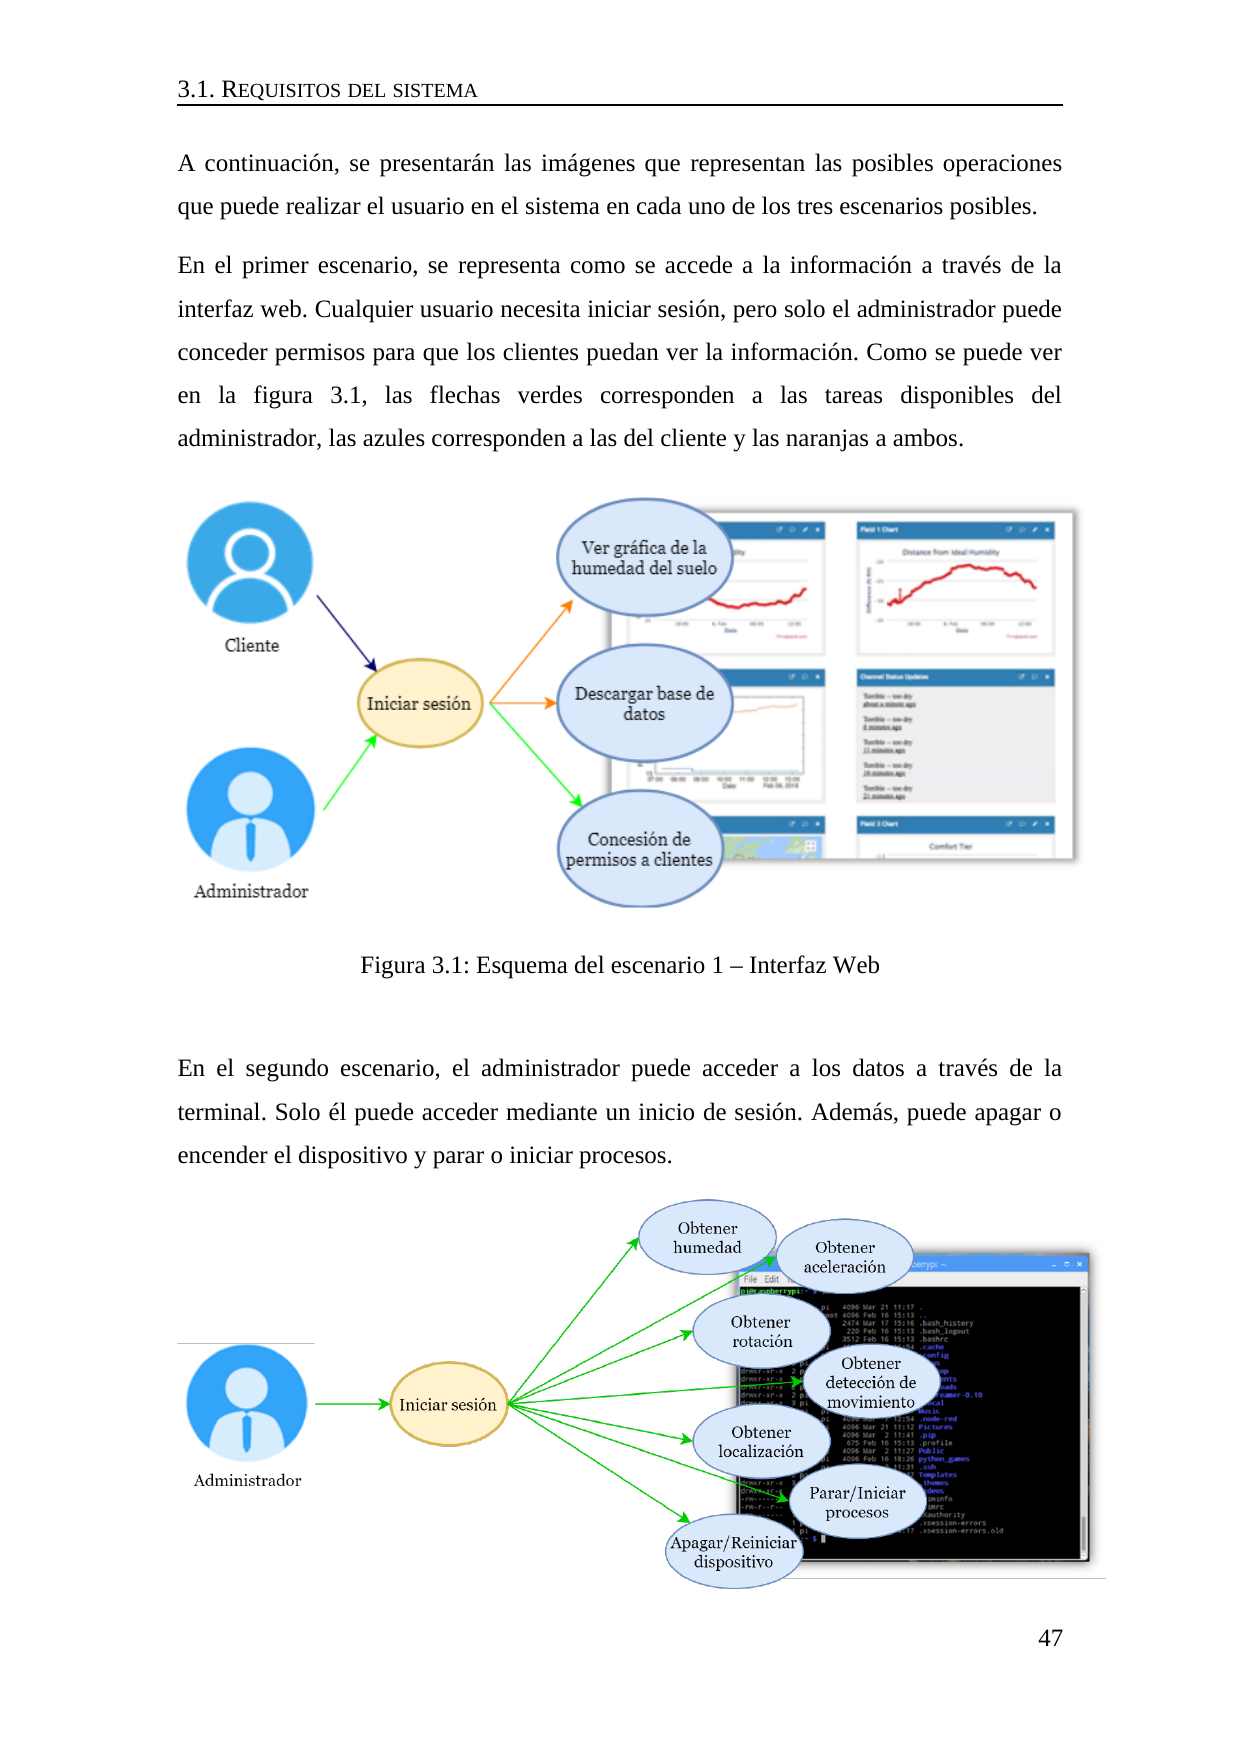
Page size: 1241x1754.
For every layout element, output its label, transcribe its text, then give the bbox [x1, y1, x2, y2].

text En el segundo escenario, el administrador puede acceder a los datos a través de la terminal. Solo él puede acceder mediante un inicio de sesión. Además, puede apagar o encender el dispositivo y parar o iniciar procesos. [177, 1053, 1063, 1168]
text Figura 3.1: Esquema del escenario 1 – Interfaz Web [177, 951, 1063, 979]
picture [177, 497, 1089, 909]
text En el primer escenario, se representa como se accede a la información a través de la interfaz web. Cualquier usuario necesita iniciar sesión, pero solo el administrador puede conceder permisos para que los clientes puedan ver la información. Como se puede ver en la figura 3.1, las flechas verdes corresponden a las tareas disponibles del administrador, las azules corresponden a las del cliente y las naranjas a ambos. [177, 251, 1063, 452]
text A continuación, se presentarán las imágenes que representan las posibles operaciones que puede realizar el usuario en el sistema en cada uno de los tres escenarios posibles. [177, 148, 1063, 219]
picture [177, 1199, 1107, 1589]
